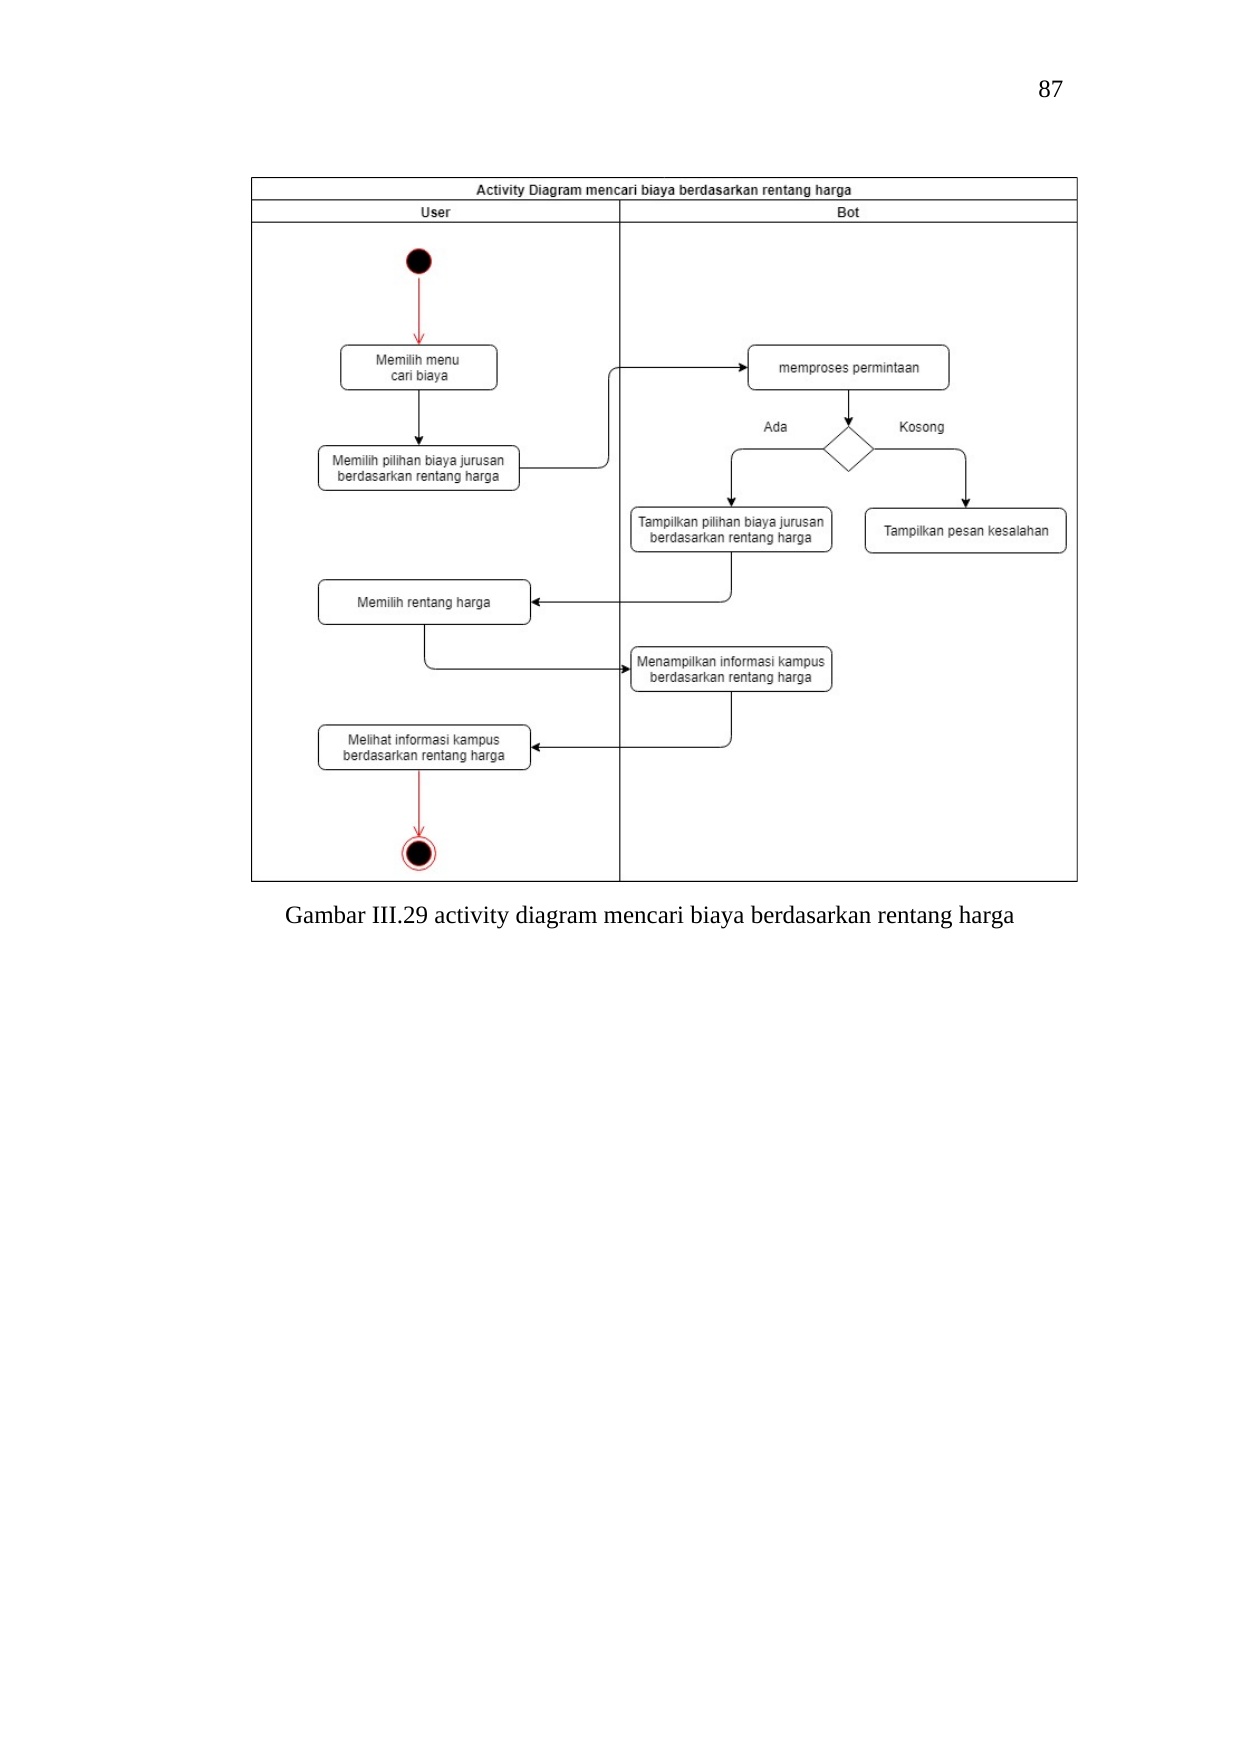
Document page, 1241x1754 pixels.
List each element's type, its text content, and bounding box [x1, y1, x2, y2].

picture [251, 177, 1078, 882]
text Gambar III.29 activity diagram mencari biaya berdasarkan rentang harga [236, 900, 1063, 929]
